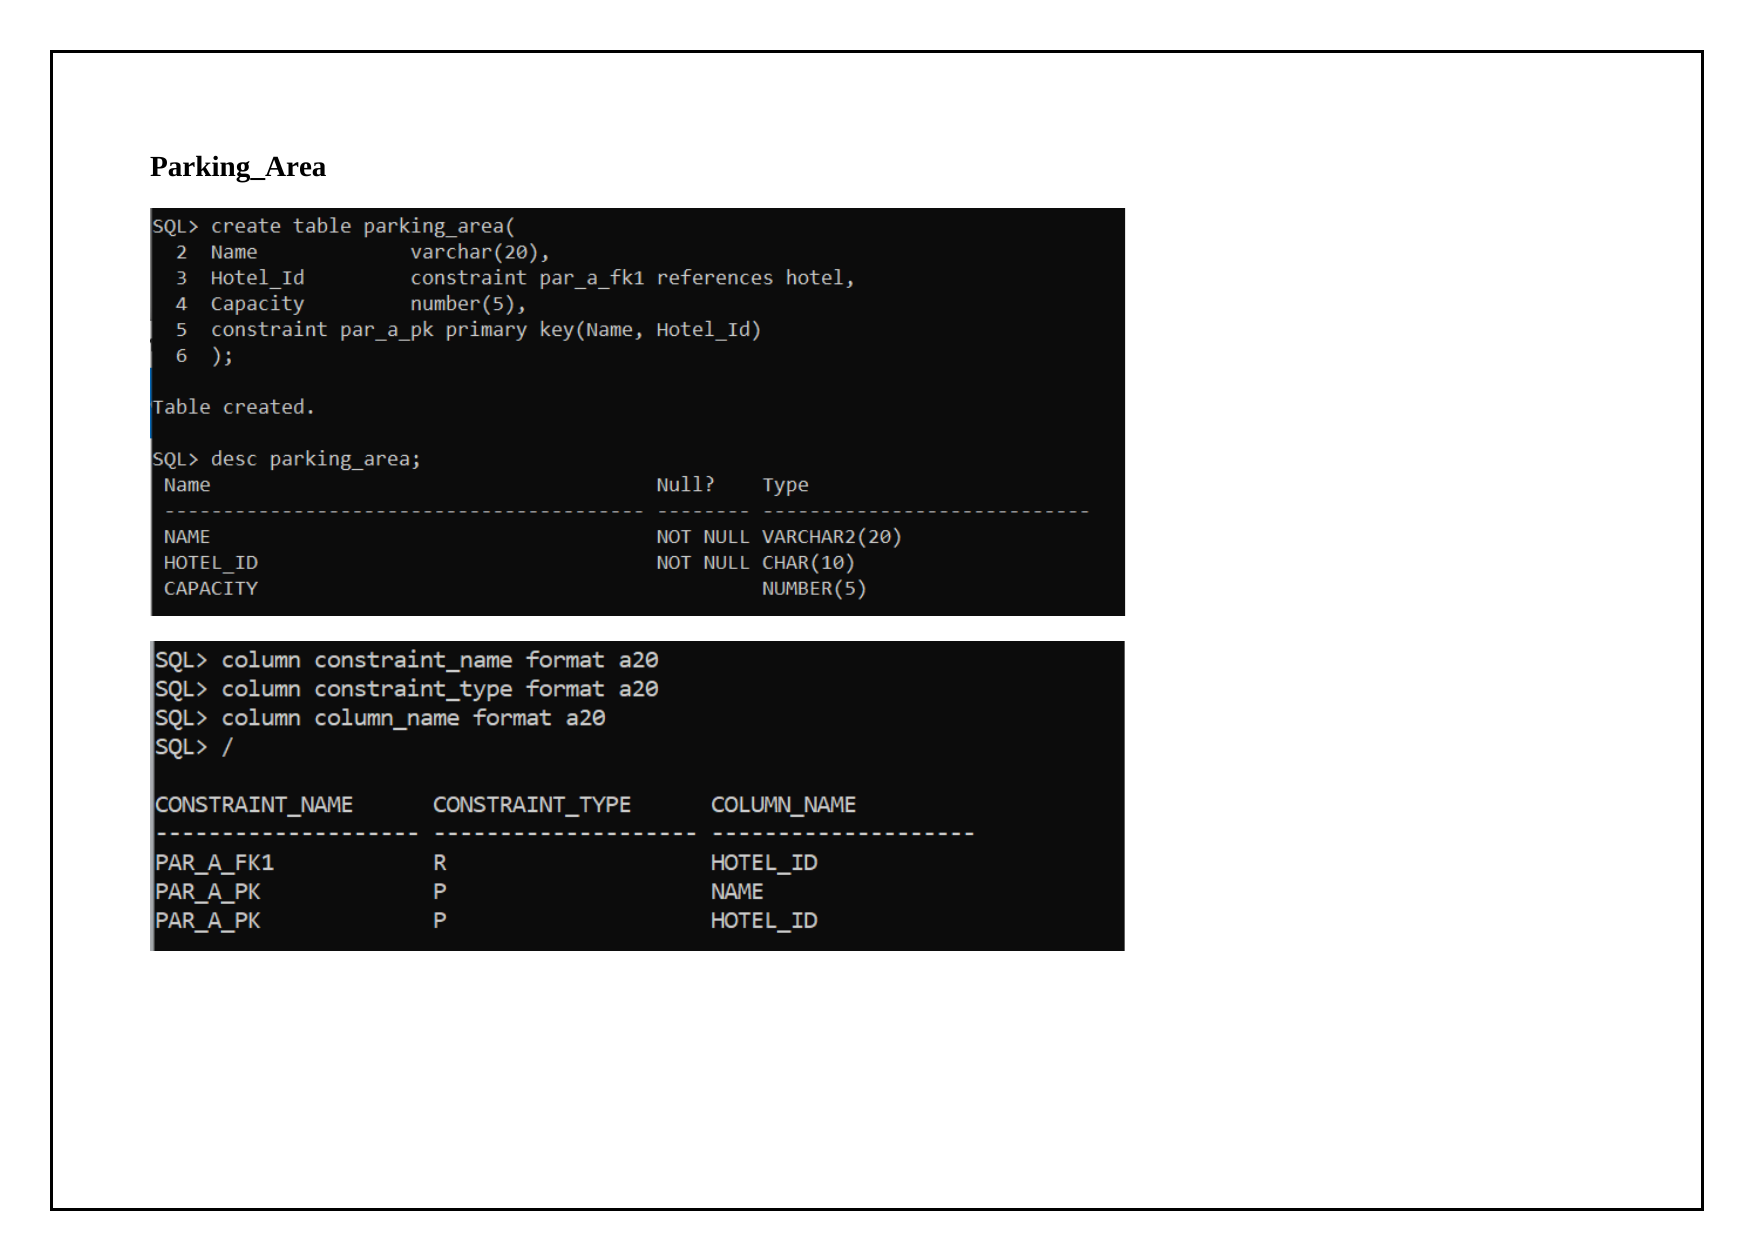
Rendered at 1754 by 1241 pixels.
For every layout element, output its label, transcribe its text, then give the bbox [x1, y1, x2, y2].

text Parking_Area [150, 149, 1652, 183]
picture [150, 641, 1125, 951]
picture [150, 208, 1126, 616]
